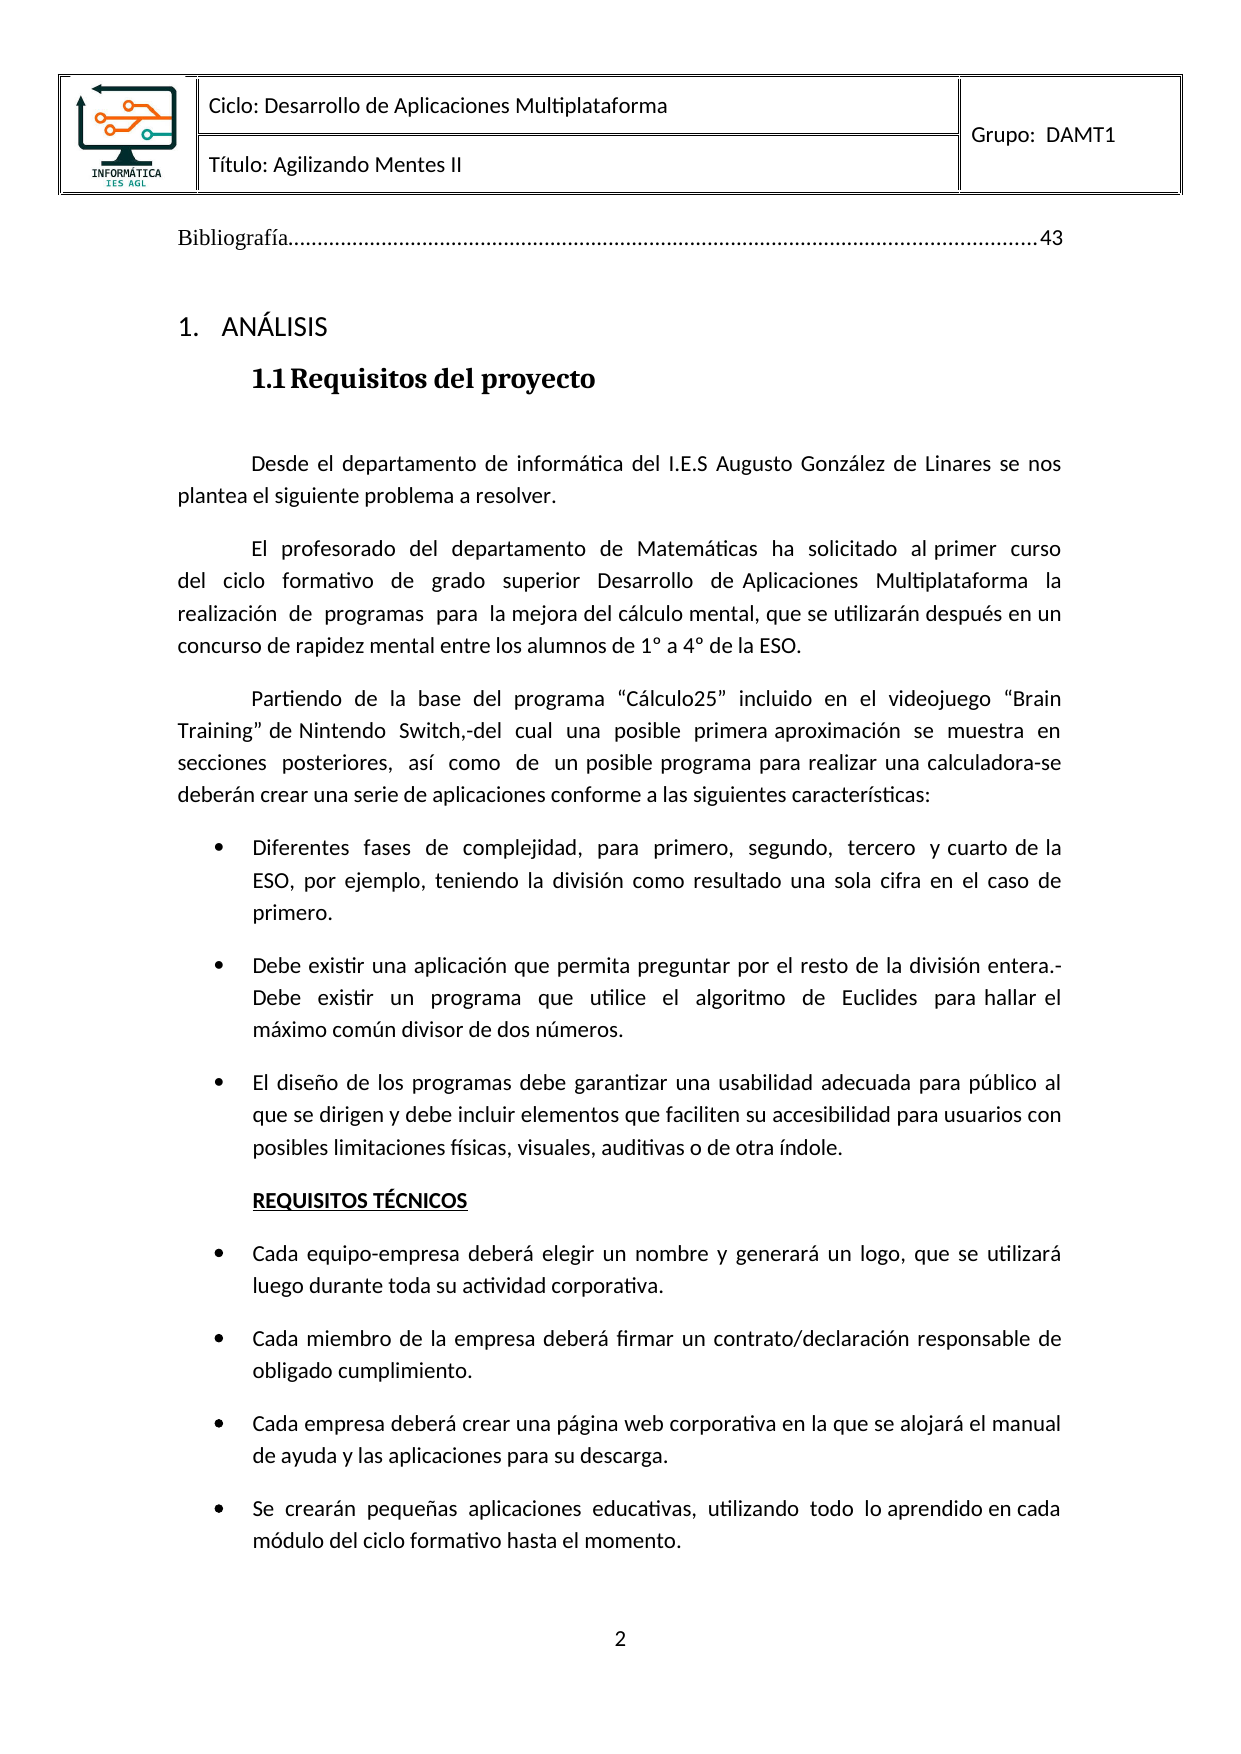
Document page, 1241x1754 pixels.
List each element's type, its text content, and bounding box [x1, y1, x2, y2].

text Partiendo de la base del programa “Cálculo25” incluido en el videojuego “Brain Training” de Nintendo Switch,-del cual una posible primera aproximación se muestra en secciones posteriores, así como de un posible programa para realizar una calculadora-se deberán crear una serie de aplicaciones conforme a las siguientes características: [177, 684, 1063, 808]
text Desde el departamento de informática del I.E.S Augusto González de Linares se nos plantea el siguiente problema a resolver. [177, 449, 1063, 509]
list Cada empresa deberá crear una página web corporativa en la que se alojará el manual de ayuda y las aplicaciones para su descarga. [215, 1409, 1063, 1469]
list Cada equipo-empresa deberá elegir un nombre y generará un logo, que se utilizará luego durante toda su actividad corporativa. [215, 1239, 1063, 1299]
list Diferentes fases de complejidad, para primero, segundo, tercero y cuarto de la ESO, por ejemplo, teniendo la división como resultado una sola cifra en el caso de primero. [215, 833, 1063, 926]
list El diseño de los programas debe garantizar una usabilidad adecuada para público al que se dirigen y debe incluir elementos que faciliten su accesibilidad para usuarios con posibles limitaciones físicas, visuales, auditivas o de otra índole. [215, 1068, 1063, 1161]
text El profesorado del departamento de Matemáticas ha solicitado al primer curso del ciclo formativo de grado superior Desarrollo de Aplicaciones Multiplataforma la realización de programas para la mejora del cálculo mental, que se utilizarán después en un concurso de rapidez mental entre los alumnos de 1º a 4º de la ESO. [177, 534, 1063, 659]
list Debe existir una aplicación que permita preguntar por el resto de la división entera.-Debe existir un programa que utilice el algoritmo de Euclides para hallar el máximo común divisor de dos números. [215, 951, 1063, 1043]
text REQUISITOS TÉCNICOS [252, 1186, 1063, 1214]
picture [70, 76, 186, 192]
list Cada miembro de la empresa deberá firmar un contrato/declaración responsable de obligado cumplimiento. [215, 1324, 1063, 1384]
subtitle Requisitos del proyecto [252, 362, 1063, 395]
list Se crearán pequeñas aplicaciones educativas, utilizando todo lo aprendido en cada módulo del ciclo formativo hasta el momento. [215, 1494, 1063, 1554]
list ANÁLISIS [177, 308, 1063, 344]
